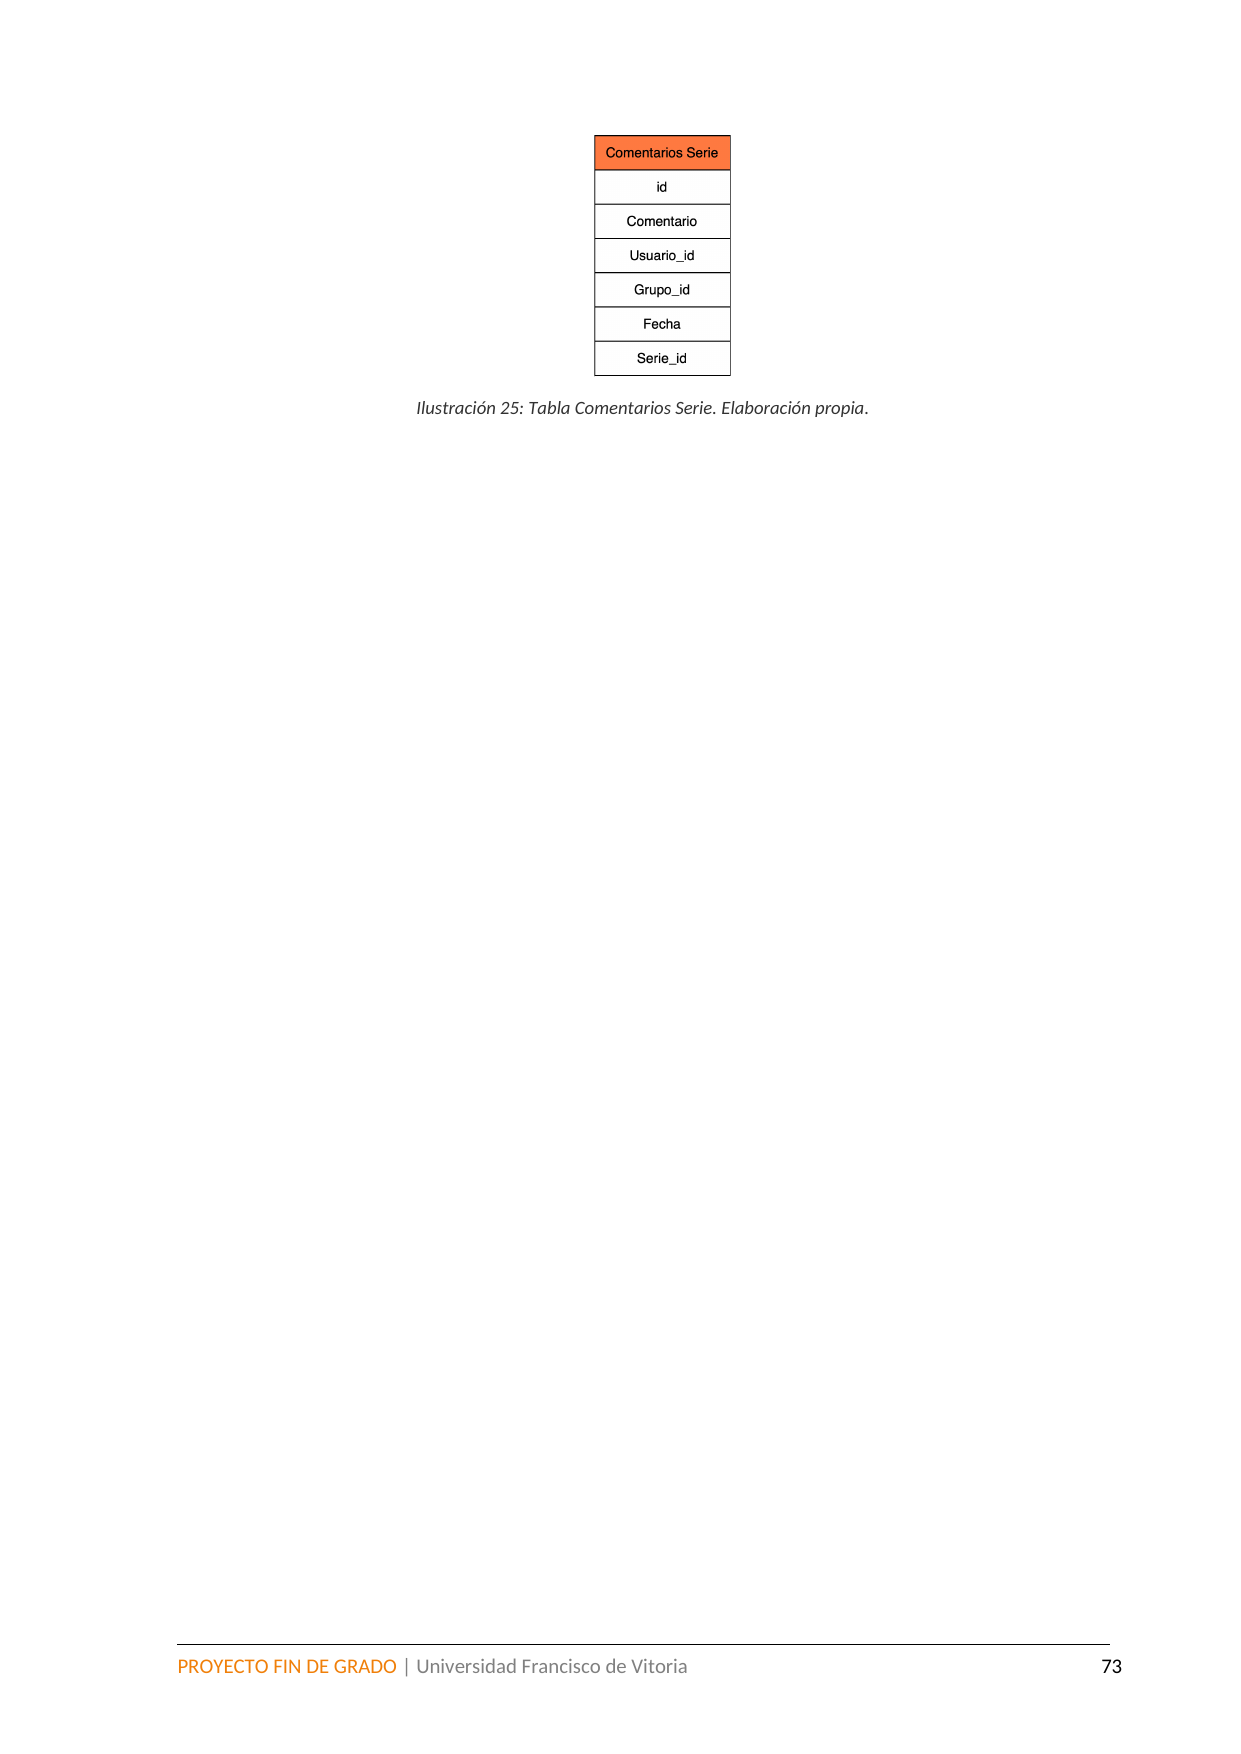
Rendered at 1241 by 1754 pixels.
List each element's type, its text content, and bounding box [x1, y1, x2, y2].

picture [594, 135, 731, 377]
text Ilustración 25: Tabla Comentarios Serie. Elaboración propia. [177, 396, 1110, 419]
